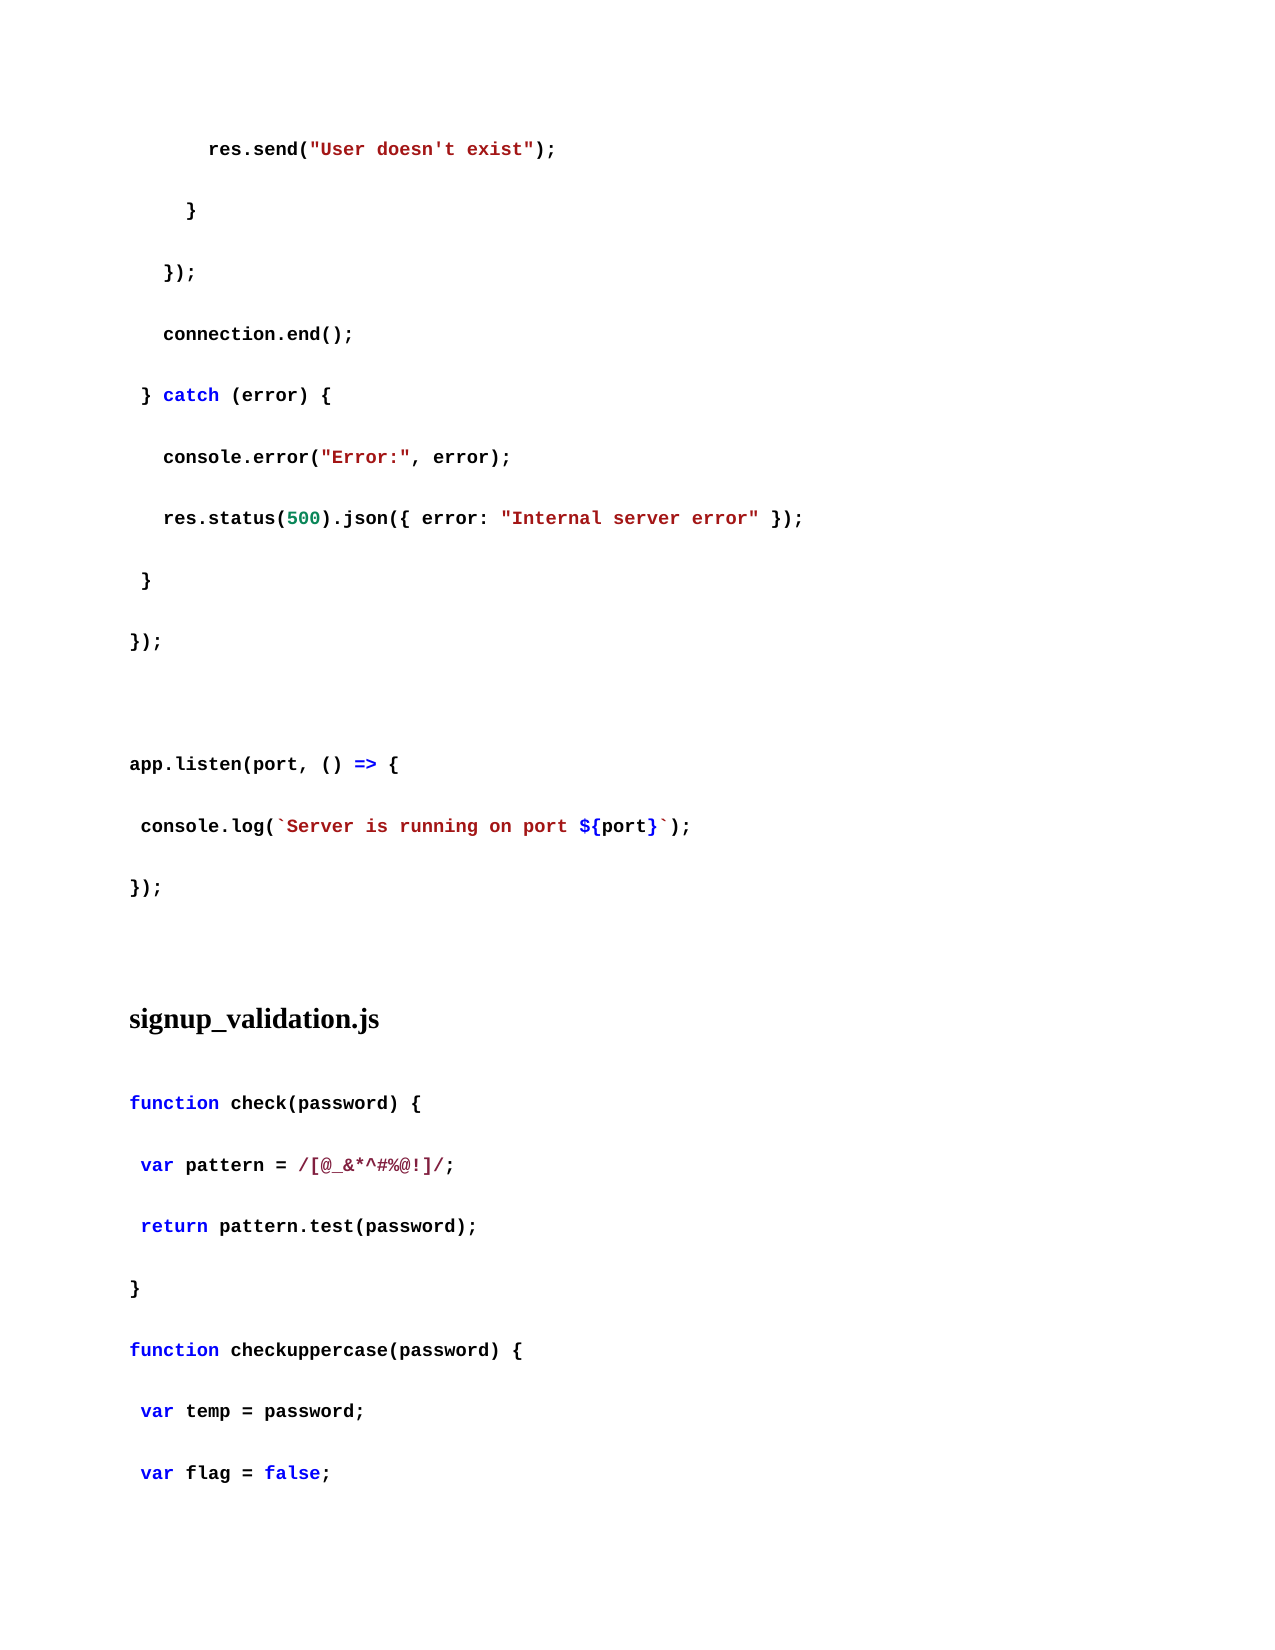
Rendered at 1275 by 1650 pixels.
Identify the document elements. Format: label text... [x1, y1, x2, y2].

text connection.end(); [129, 324, 897, 346]
text function checkuppercase(password) { [129, 1340, 897, 1362]
text } [129, 1279, 897, 1300]
text } [129, 201, 897, 222]
text }); [129, 263, 897, 284]
text var temp = password; [129, 1402, 897, 1423]
text return pattern.test(password); [129, 1217, 897, 1238]
text signup_validation.js [129, 1001, 897, 1035]
text }); [129, 632, 897, 653]
text } [129, 571, 897, 592]
text res.status(500).json({ error: "Internal server error" }); [129, 509, 897, 530]
text var flag = false; [129, 1463, 897, 1485]
text res.send("User doesn't exist"); [129, 139, 897, 161]
text console.error("Error:", error); [129, 447, 897, 469]
text console.log(`Server is running on port ${port}`); [129, 817, 897, 838]
text } catch (error) { [129, 386, 897, 407]
text }); [129, 878, 897, 899]
text app.listen(port, () => { [129, 755, 897, 776]
text var pattern = /[@_&*^#%@!]/; [129, 1156, 897, 1177]
text function check(password) { [129, 1094, 897, 1115]
